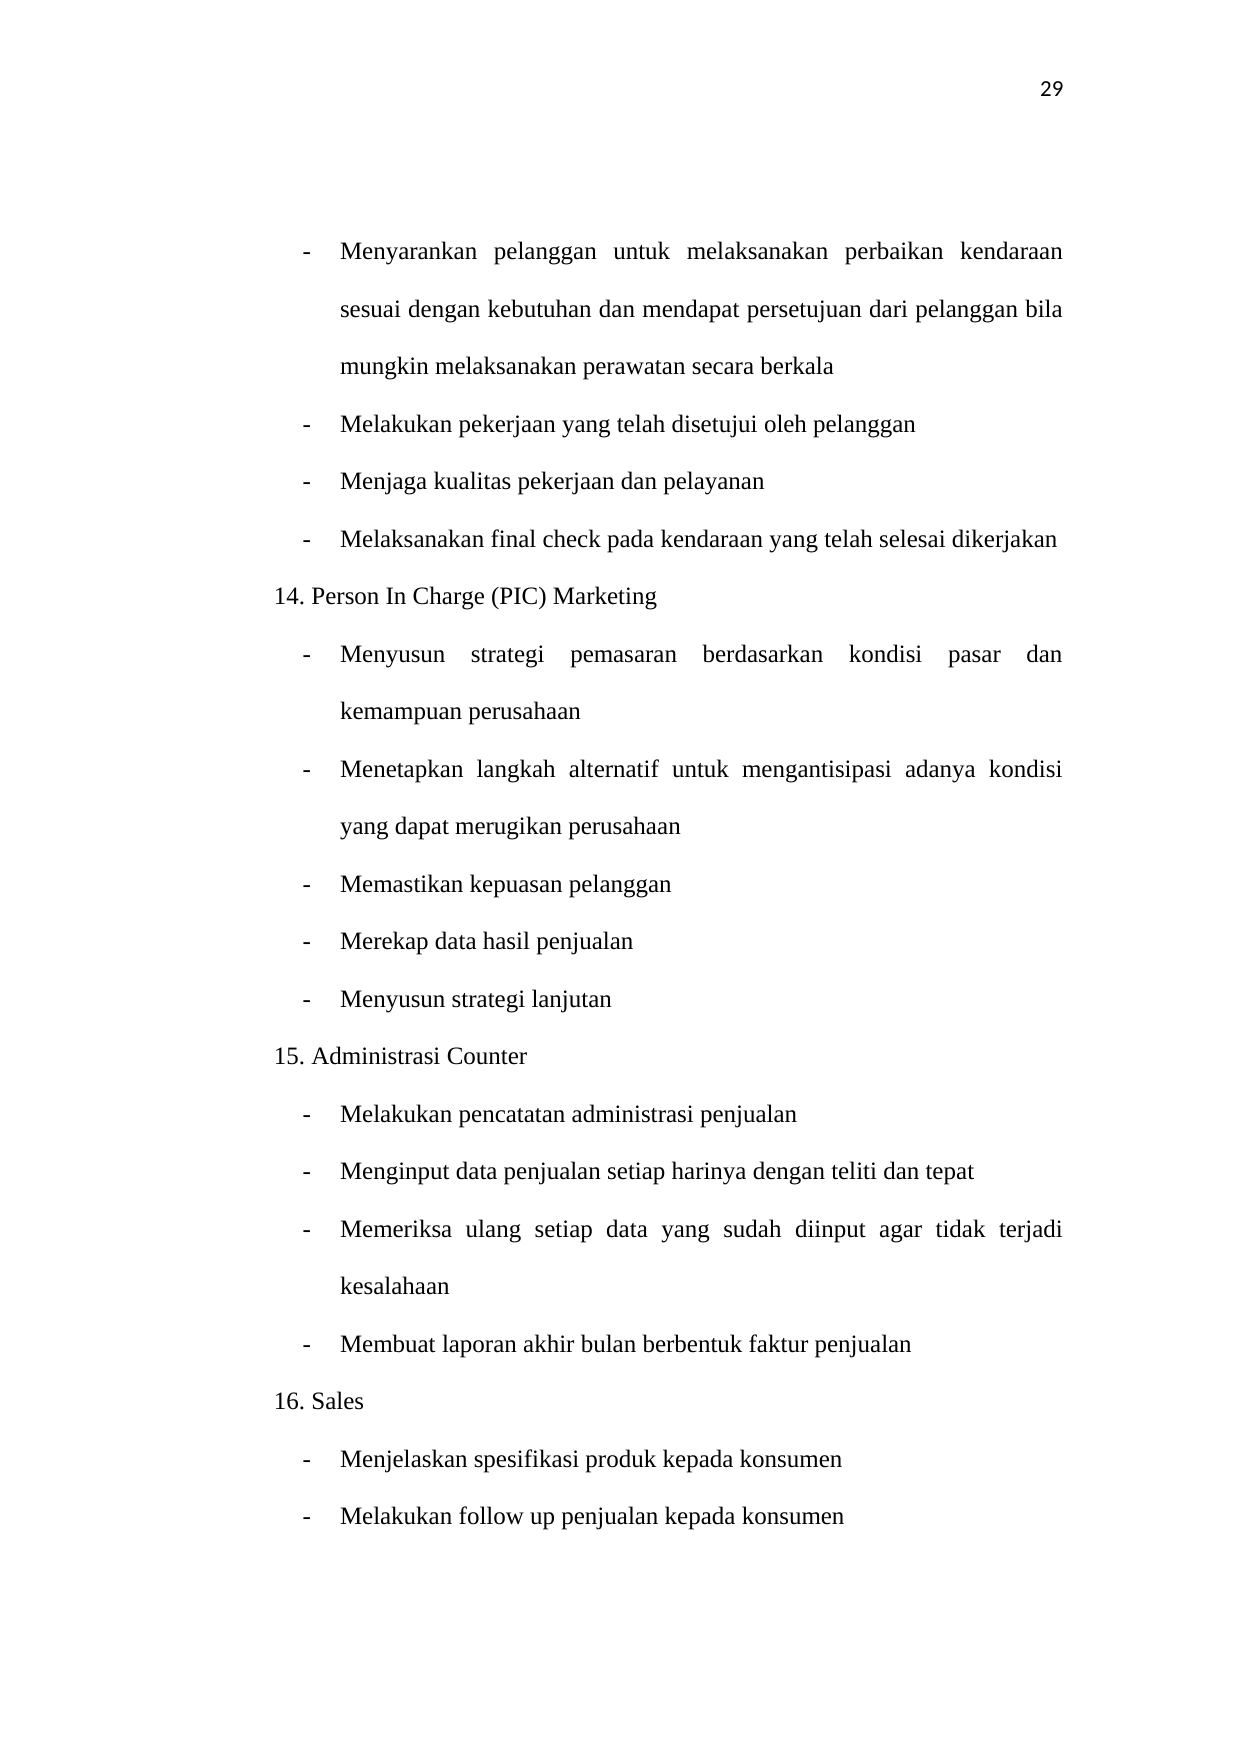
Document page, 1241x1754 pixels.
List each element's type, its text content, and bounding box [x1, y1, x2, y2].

list Menjaga kualitas pekerjaan dan pelayanan [302, 466, 1063, 495]
list Memeriksa ulang setiap data yang sudah diinput agar tidak terjadi kesalahaan [302, 1214, 1063, 1300]
list Merekap data hasil penjualan [302, 926, 1063, 955]
list Melakukan follow up penjualan kepada konsumen [302, 1501, 1063, 1530]
list Menyusun strategi pemasaran berdasarkan kondisi pasar dan kemampuan perusahaan [302, 639, 1063, 725]
list Menjelaskan spesifikasi produk kepada konsumen [302, 1444, 1063, 1472]
list Menetapkan langkah alternatif untuk mengantisipasi adanya kondisi yang dapat merugikan perusahaan [302, 754, 1063, 840]
list Menyusun strategi lanjutan [302, 984, 1063, 1012]
list Person In Charge (PIC) Marketing [274, 581, 1063, 610]
list Menginput data penjualan setiap harinya dengan teliti dan tepat [302, 1156, 1063, 1185]
list Melakukan pencatatan administrasi penjualan [302, 1099, 1063, 1127]
list Melaksanakan final check pada kendaraan yang telah selesai dikerjakan [302, 524, 1063, 552]
list Sales [274, 1386, 1063, 1415]
list Memastikan kepuasan pelanggan [302, 869, 1063, 897]
list Menyarankan pelanggan untuk melaksanakan perbaikan kendaraan sesuai dengan kebutuhan dan mendapat persetujuan dari pelanggan bila mungkin melaksanakan perawatan secara berkala [302, 236, 1063, 380]
list Membuat laporan akhir bulan berbentuk faktur penjualan [302, 1329, 1063, 1357]
list Melakukan pekerjaan yang telah disetujui oleh pelanggan [302, 409, 1063, 437]
list Administrasi Counter [274, 1041, 1063, 1070]
